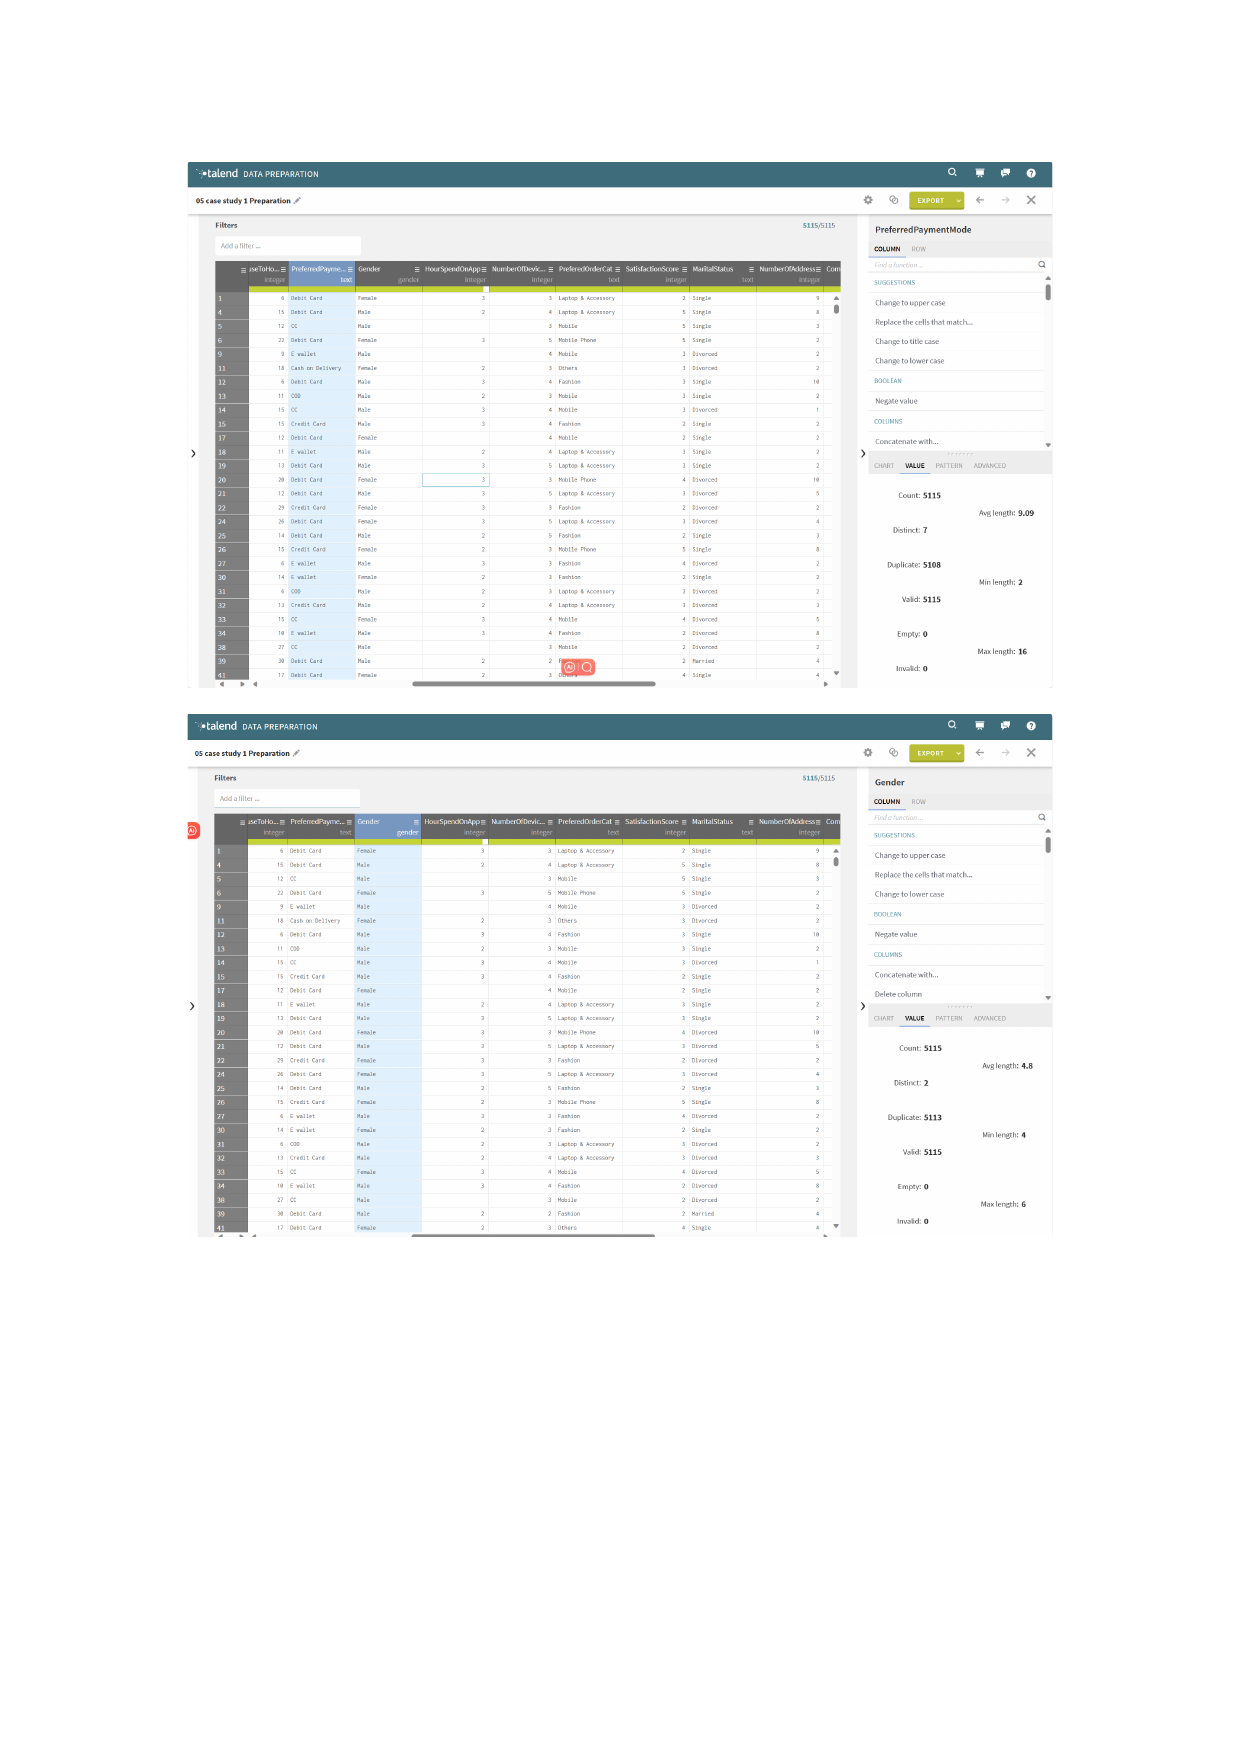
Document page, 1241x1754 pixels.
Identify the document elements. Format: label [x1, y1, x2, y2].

picture [187, 162, 1053, 688]
picture [187, 714, 1053, 1237]
